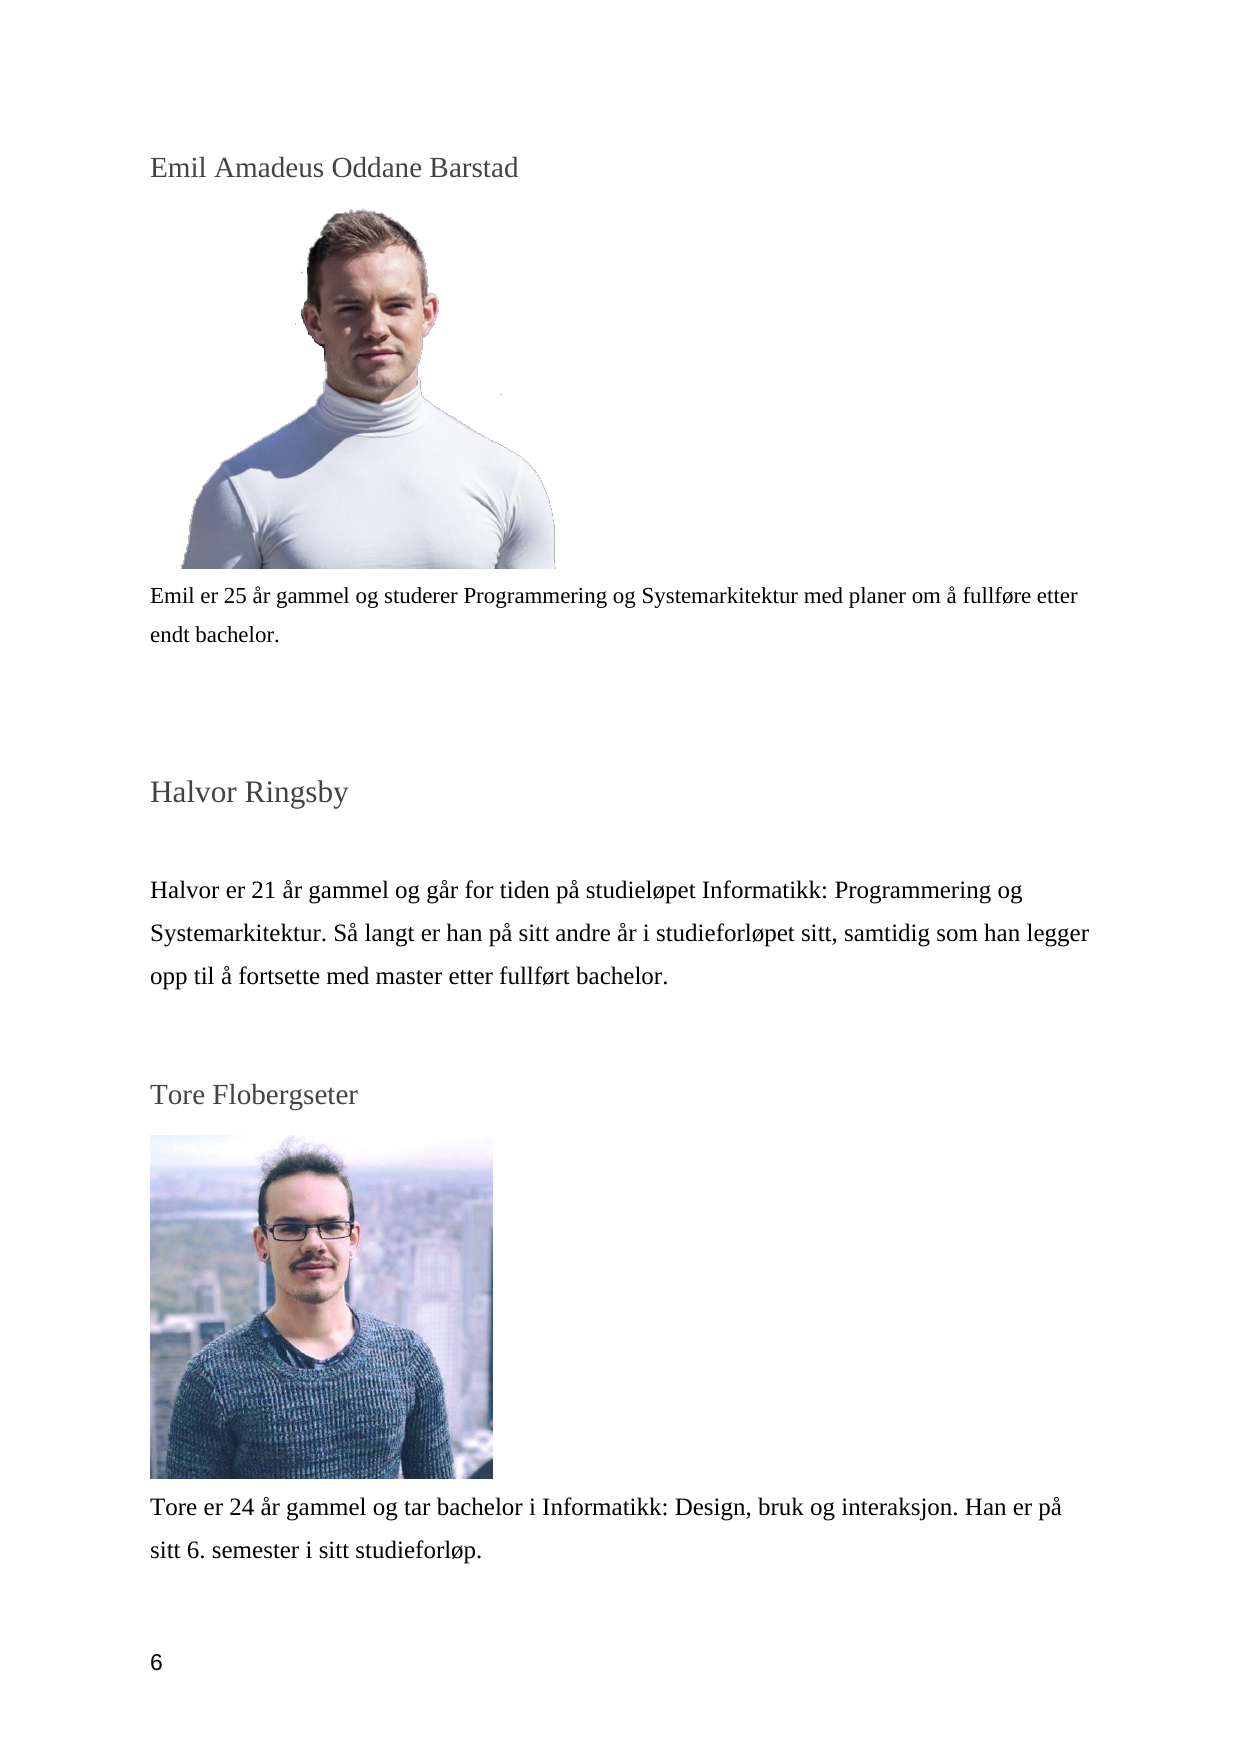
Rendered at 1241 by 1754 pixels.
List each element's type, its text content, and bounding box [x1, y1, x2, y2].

subtitle Halvor Ringsby [150, 773, 1090, 809]
subtitle Tore Flobergseter [150, 1077, 1090, 1111]
picture [150, 208, 715, 569]
text Emil er 25 år gammel og studerer Programmering og Systemarkitektur med planer om å fullføre etter endt bachelor. [150, 582, 1090, 648]
picture [150, 1135, 493, 1479]
text Halvor er 21 år gammel og går for tiden på studieløpet Informatikk: Programmering og Systemarkitektur. Så langt er han på sitt andre år i studieforløpet sitt, samtidig som han legger opp til å fortsette med master etter fullført bachelor. [150, 875, 1090, 990]
text Tore er 24 år gammel og tar bachelor i Informatikk: Design, bruk og interaksjon. Han er på sitt 6. semester i sitt studieforløp. [150, 1492, 1090, 1564]
subtitle Emil Amadeus Oddane Barstad [150, 150, 1090, 183]
